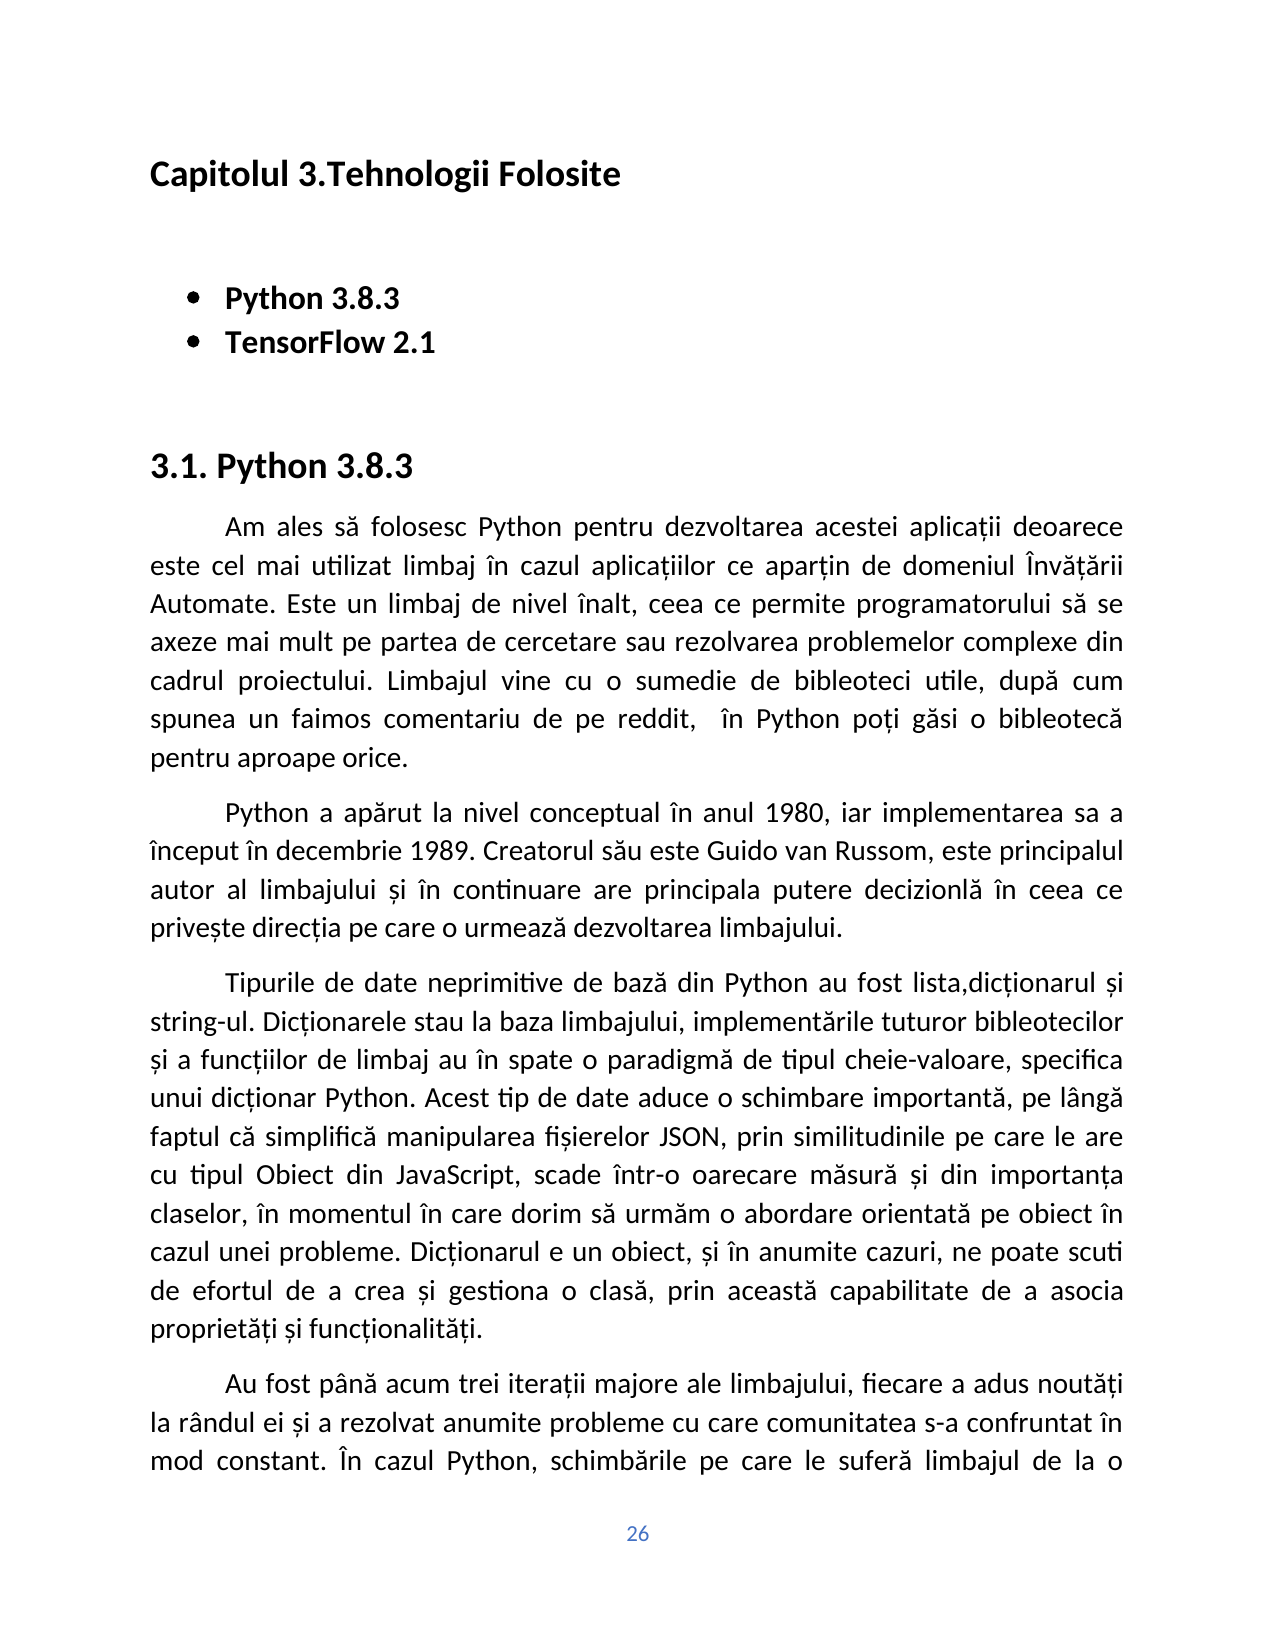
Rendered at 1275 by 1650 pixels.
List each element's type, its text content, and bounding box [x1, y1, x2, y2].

text Python a apărut la nivel conceptual în anul 1980, iar implementarea sa a început în decembrie 1989. Creatorul său este Guido van Russom, este principalul autor al limbajului și în continuare are principala putere decizionlă în ceea ce privește direcția pe care o urmează dezvoltarea limbajului. [150, 794, 1125, 945]
list Python 3.8.3 [187, 277, 1125, 317]
text Capitolul 3.Tehnologii Folosite [150, 150, 1125, 196]
text Tipurile de date neprimitive de bază din Python au fost lista,dicționarul și string-ul. Dicționarele stau la baza limbajului, implementările tuturor bibleotecilor și a funcțiilor de limbaj au în spate o paradigmă de tipul cheie-valoare, specifica unui dicționar Python. Acest tip de date aduce o schimbare importantă, pe lângă faptul că simplifică manipularea fișierelor JSON, prin similitudinile pe care le are cu tipul Obiect din JavaScript, scade într-o oarecare măsură și din importanța claselor, în momentul în care dorim să urmăm o abordare orientată pe obiect în cazul unei probleme. Dicționarul e un obiect, și în anumite cazuri, ne poate scuti de efortul de a crea și gestiona o clasă, prin această capabilitate de a asocia proprietăți și funcționalități. [150, 964, 1125, 1346]
list TensorFlow 2.1 [187, 321, 1125, 361]
text Am ales să folosesc Python pentru dezvoltarea acestei aplicații deoarece este cel mai utilizat limbaj în cazul aplicațiilor ce aparțin de domeniul Învățării Automate. Este un limbaj de nivel înalt, ceea ce permite programatorului să se axeze mai mult pe partea de cercetare sau rezolvarea problemelor complexe din cadrul proiectului. Limbajul vine cu o sumedie de bibleoteci utile, după cum spunea un faimos comentariu de pe reddit, în Python poți găsi o bibleotecă pentru aproape orice. [150, 508, 1125, 774]
text 3.1. Python 3.8.3 [150, 442, 1125, 488]
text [150, 1365, 1125, 1478]
